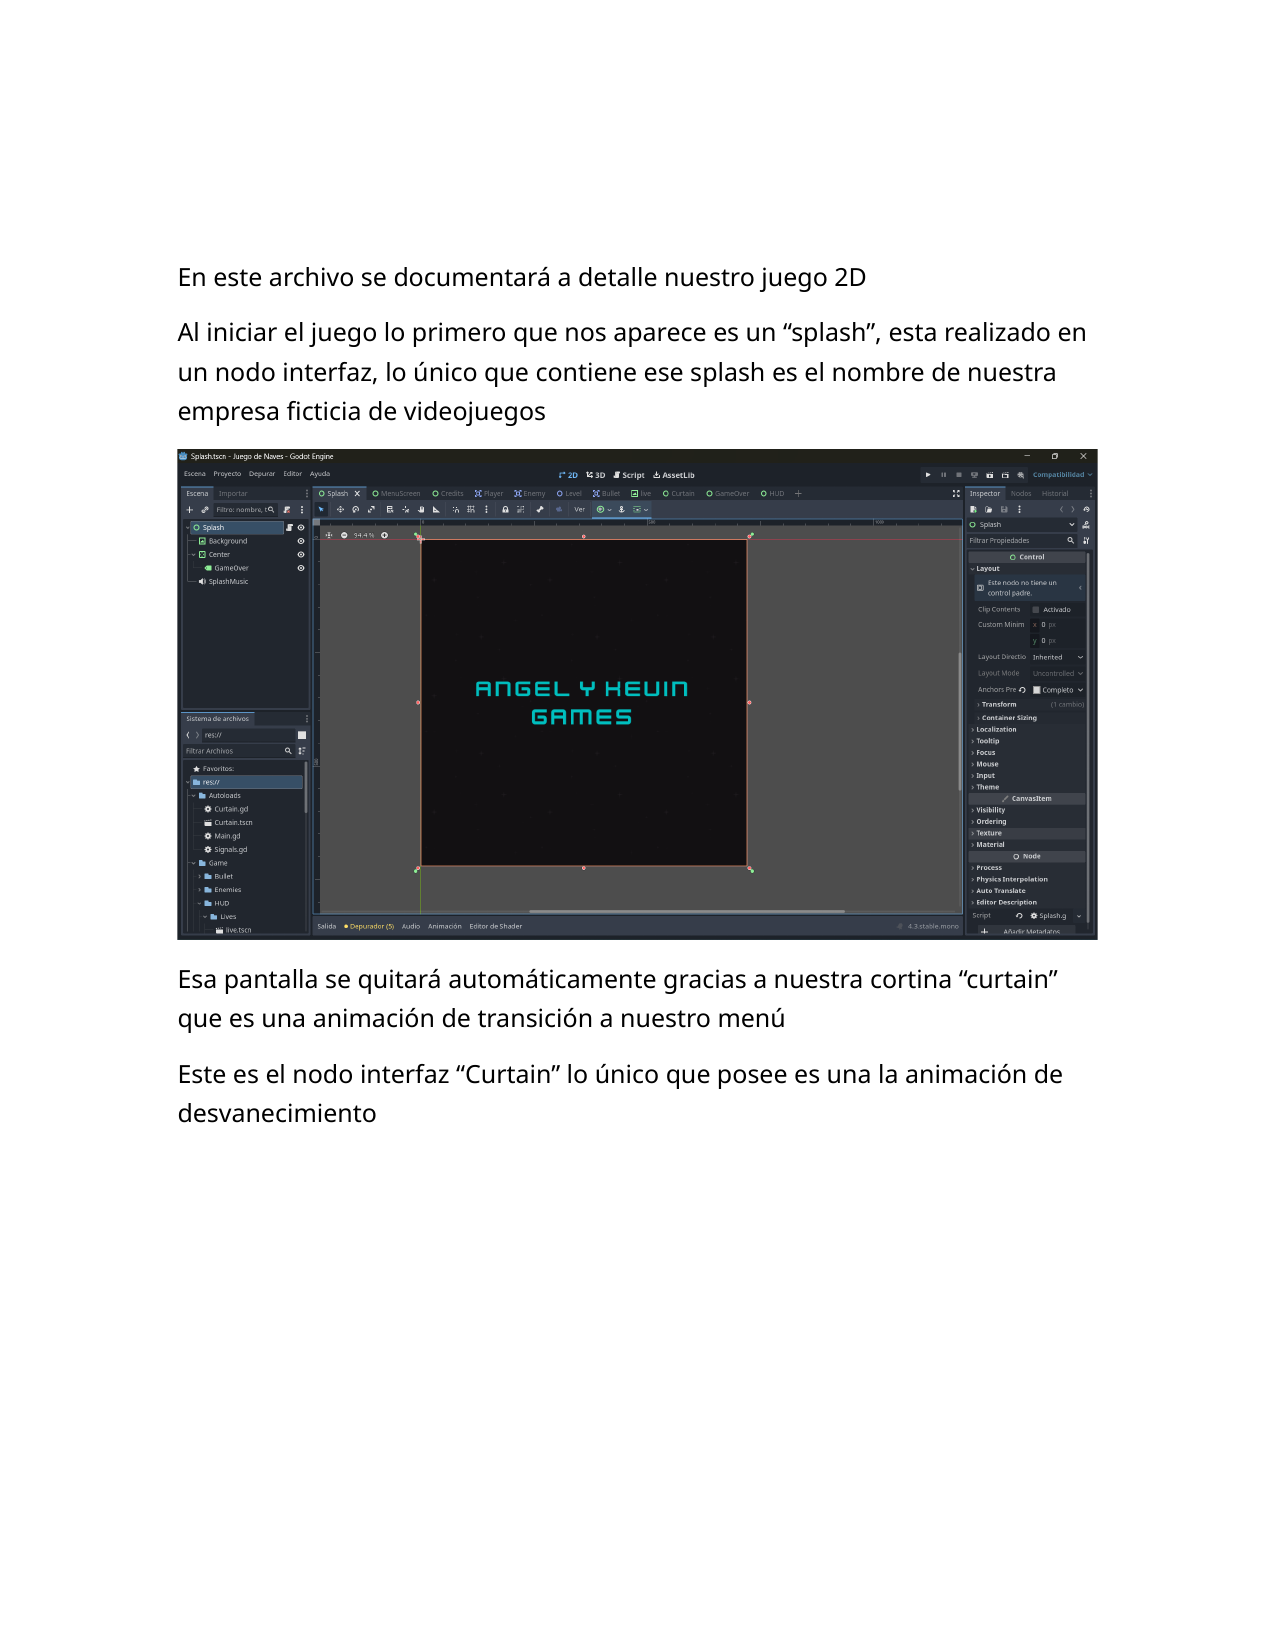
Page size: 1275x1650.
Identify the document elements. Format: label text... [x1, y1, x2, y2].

picture [177, 449, 1098, 940]
text Este es el nodo interfaz “Curtain” lo único que posee es una la animación de desvanecimiento [177, 1056, 1098, 1129]
text En este archivo se documentará a detalle nuestro juego 2D [177, 259, 1098, 293]
text Al iniciar el juego lo primero que nos aparece es un “splash”, esta realizado en un nodo interfaz, lo único que contiene ese splash es el nombre de nuestra empresa ficticia de videojuegos [177, 315, 1098, 427]
text Esa pantalla se quitará automáticamente gracias a nuestra cortina “curtain” que es una animación de transición a nuestro menú [177, 961, 1098, 1034]
